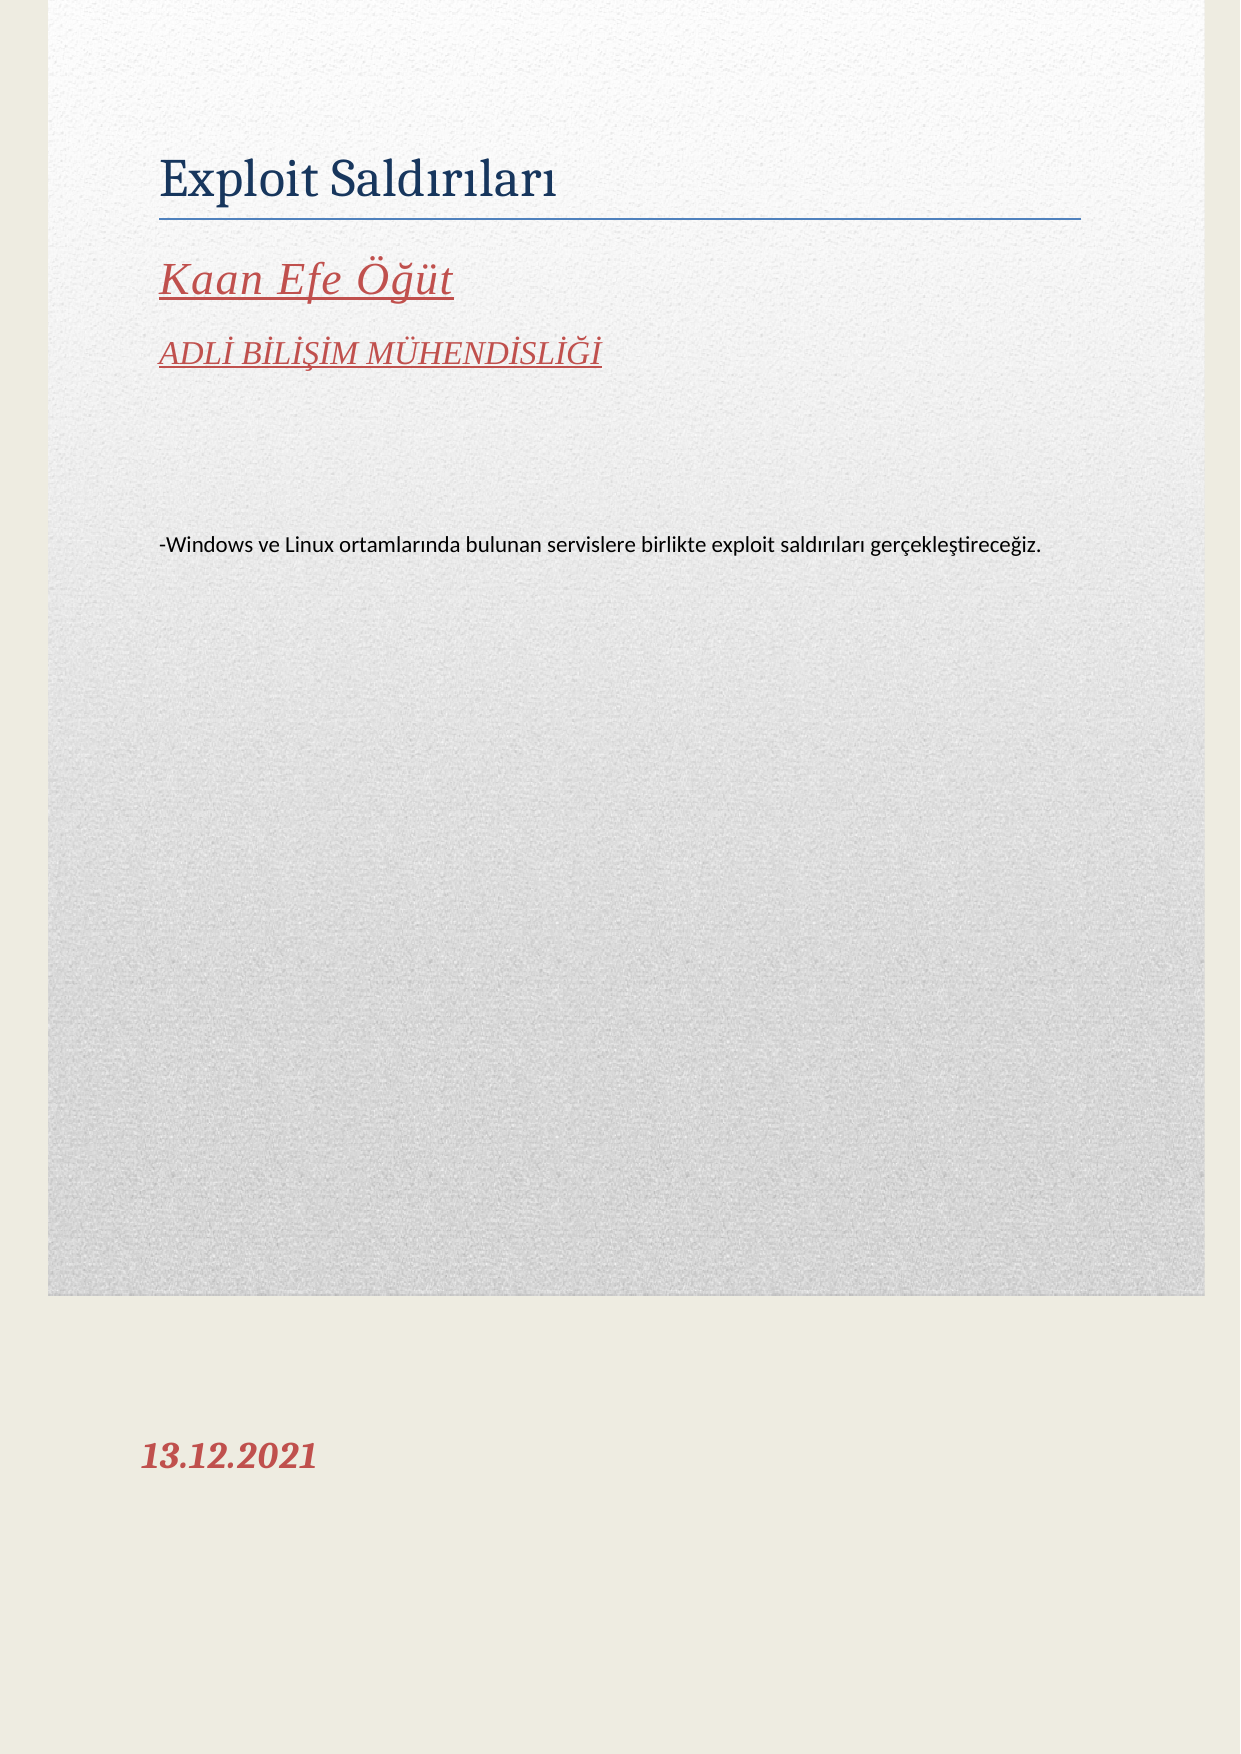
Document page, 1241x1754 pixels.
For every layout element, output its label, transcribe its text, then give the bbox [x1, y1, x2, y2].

table_header [148, 148, 1093, 252]
table_cell [148, 463, 1093, 583]
table_cell Kaan Efe Öğüt ADLİ BİLİŞİM MÜHENDİSLİĞİ [148, 252, 1093, 463]
